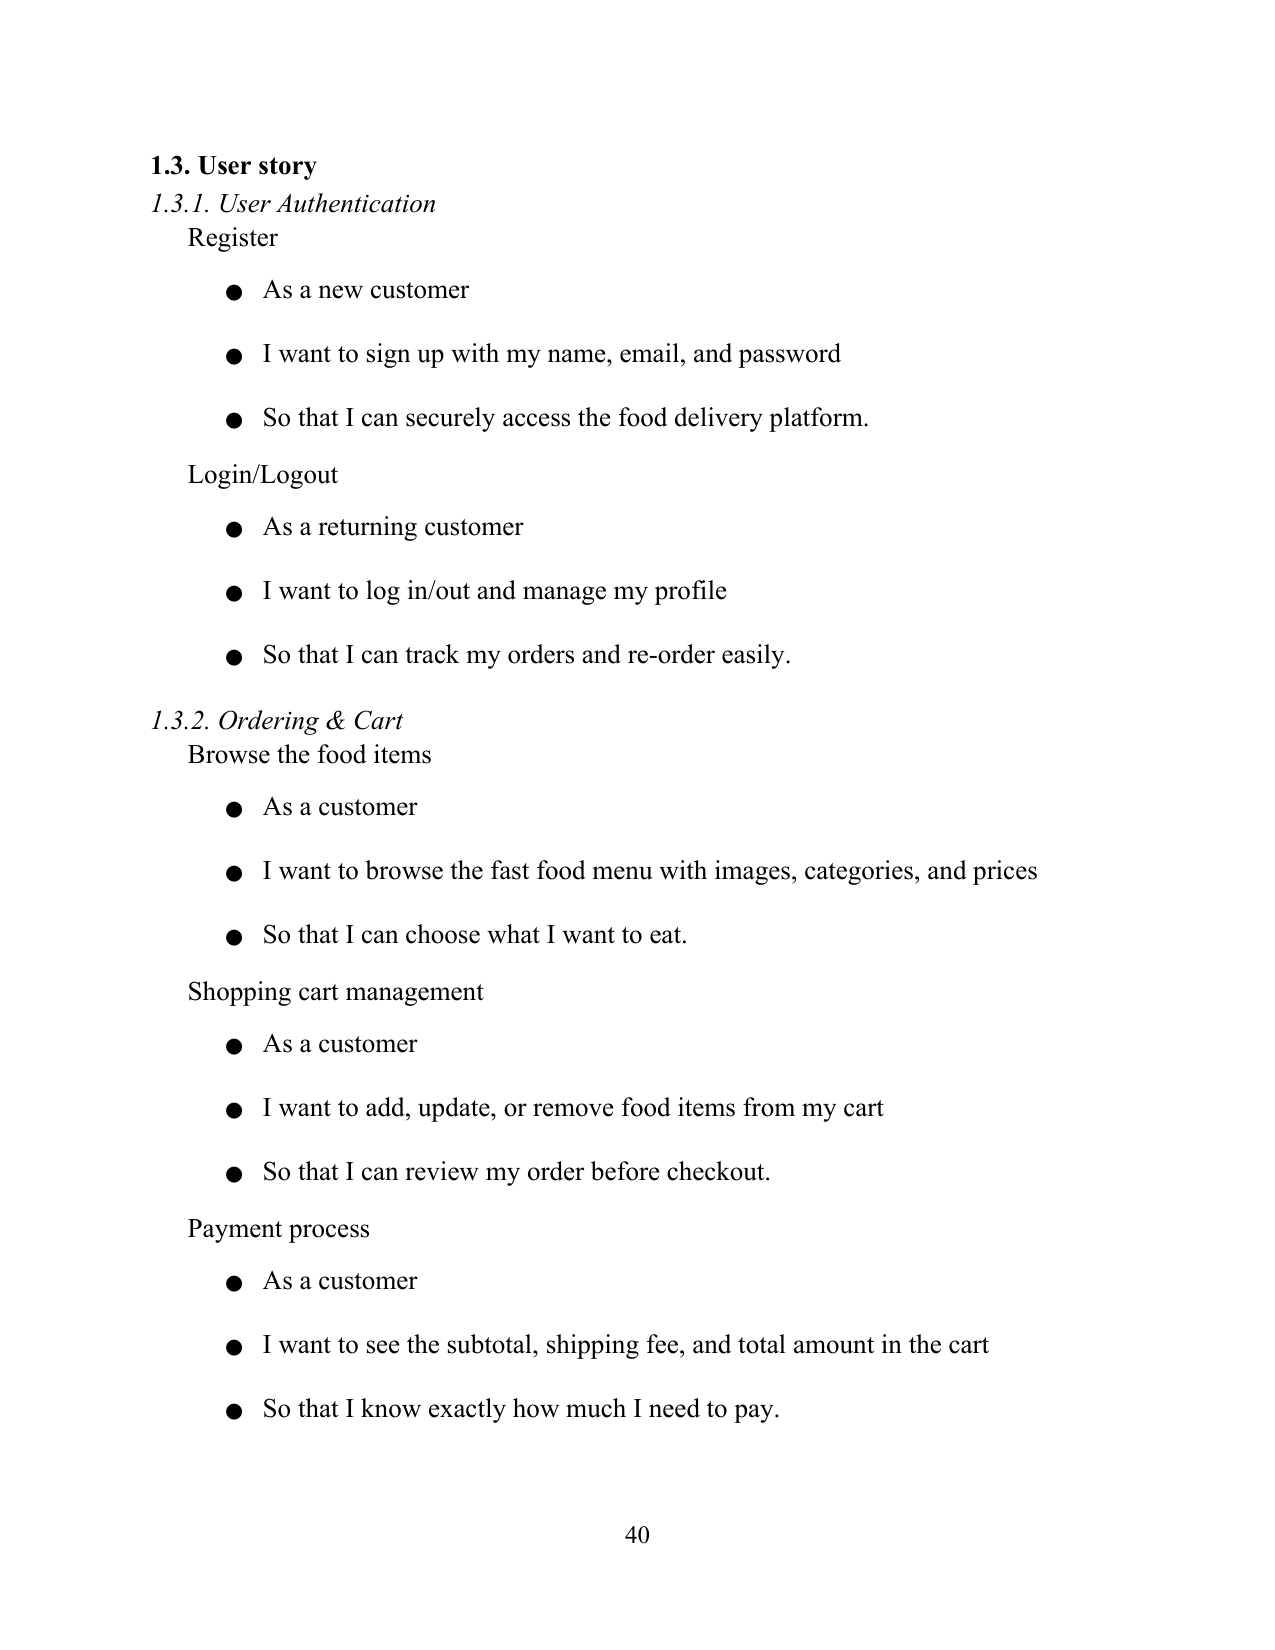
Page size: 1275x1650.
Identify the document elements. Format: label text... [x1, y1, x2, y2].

list As a new customer [225, 267, 1125, 310]
text Register [187, 222, 1125, 252]
subtitle 1.3.2. Ordering & Cart [150, 705, 1125, 735]
list So that I can securely access the food delivery platform. [225, 396, 1125, 438]
list As a customer [225, 1022, 1125, 1064]
list I want to add, update, or remove food items from my cart [225, 1086, 1125, 1128]
text Browse the food items [187, 739, 1125, 769]
list As a returning customer [225, 505, 1125, 547]
list I want to see the subtotal, shipping fee, and total amount in the cart [225, 1323, 1125, 1366]
subtitle 1.3. User story [150, 150, 1125, 180]
list As a customer [225, 1259, 1125, 1301]
list So that I can choose what I want to eat. [225, 912, 1125, 955]
text Login/Logout [187, 460, 1125, 490]
list I want to log in/out and manage my profile [225, 569, 1125, 611]
list So that I can review my order before checkout. [225, 1150, 1125, 1192]
list I want to browse the fast food menu with images, categories, and prices [225, 848, 1125, 891]
text Shopping cart management [187, 977, 1125, 1007]
subtitle 1.3.1. User Authentication [150, 188, 1125, 218]
list So that I know exactly how much I need to pay. [225, 1387, 1125, 1429]
list So that I can track my orders and re-order easily. [225, 633, 1125, 676]
list As a customer [225, 784, 1125, 827]
list I want to sign up with my name, email, and password [225, 332, 1125, 374]
text Payment process [187, 1214, 1125, 1244]
